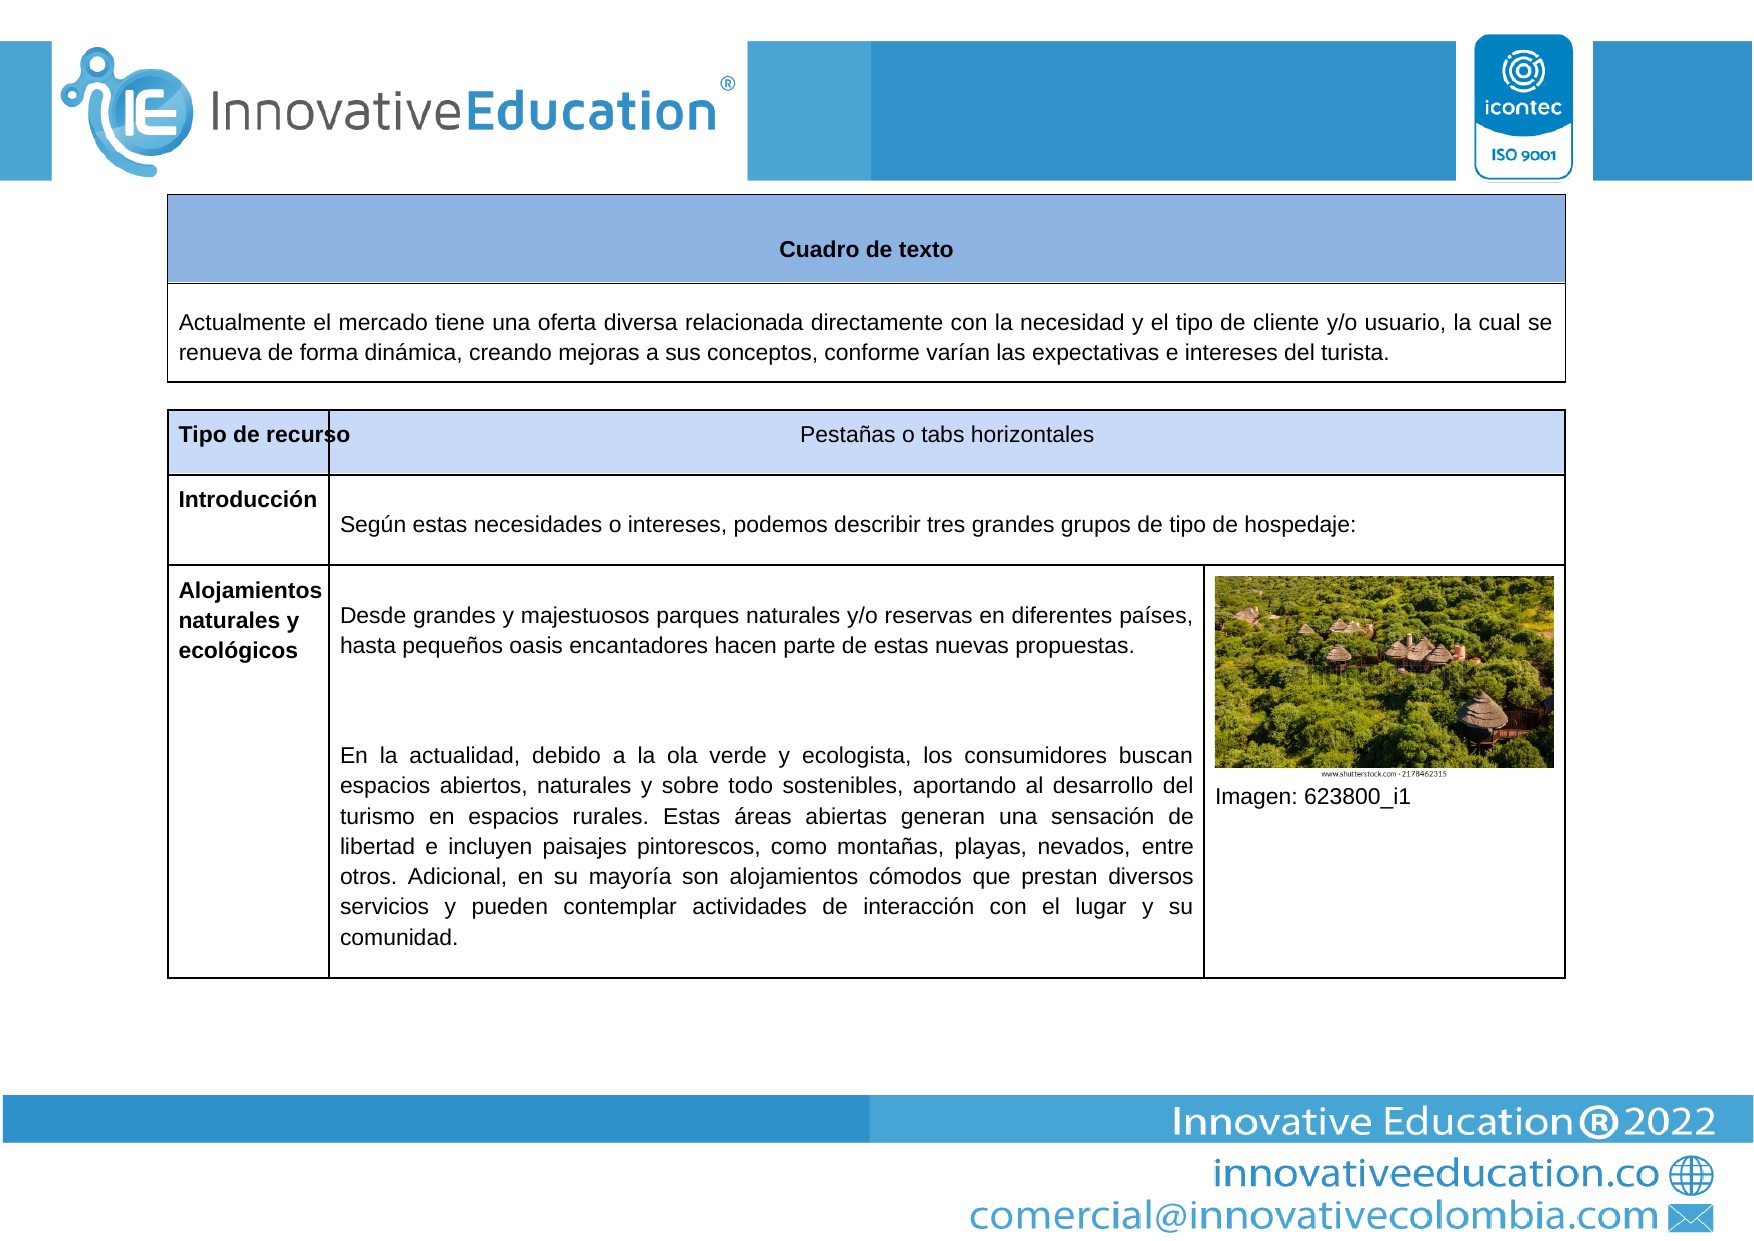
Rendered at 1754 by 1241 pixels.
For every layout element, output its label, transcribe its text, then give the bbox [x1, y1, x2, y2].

table_cell En la actualidad, debido a la ola verde y ecologista, los consumidores buscan espacios abiertos, naturales y sobre todo sostenibles, aportando al desarrollo del turismo en espacios rurales. Estas áreas abiertas generan una sensación de libertad e incluyen paisajes pintorescos, como montañas, playas, nevados, entre otros. Adicional, en su mayoría son alojamientos cómodos que prestan diversos servicios y pueden contemplar actividades de interacción con el lugar y su comunidad. [330, 566, 1203, 977]
picture [1593, 28, 1752, 194]
picture [0, 28, 1456, 194]
table_cell Actualmente el mercado tiene una oferta diversa relacionada directamente con la necesidad y el tipo de cliente y/o usuario, la cual se renueva de forma dinámica, creando mejoras a sus conceptos, conforme varían las expectativas e intereses del turista. [168, 284, 1565, 381]
table_cell Imagen: 623800_i1 [1205, 566, 1564, 977]
picture [1471, 32, 1576, 214]
picture [1214, 576, 1554, 779]
table_cell Según estas necesidades o intereses, podemos describir tres grandes grupos de tipo de hospedaje: [330, 476, 1564, 564]
table_header Pestañas o tabs horizontales [330, 411, 1564, 473]
table_header Tipo de recurso [169, 411, 328, 473]
table_header Cuadro de texto [168, 195, 1565, 282]
picture [2, 1093, 1754, 1239]
table_cell Alojamientos naturales y ecológicos [169, 566, 328, 977]
table_cell Introducción [169, 476, 328, 564]
